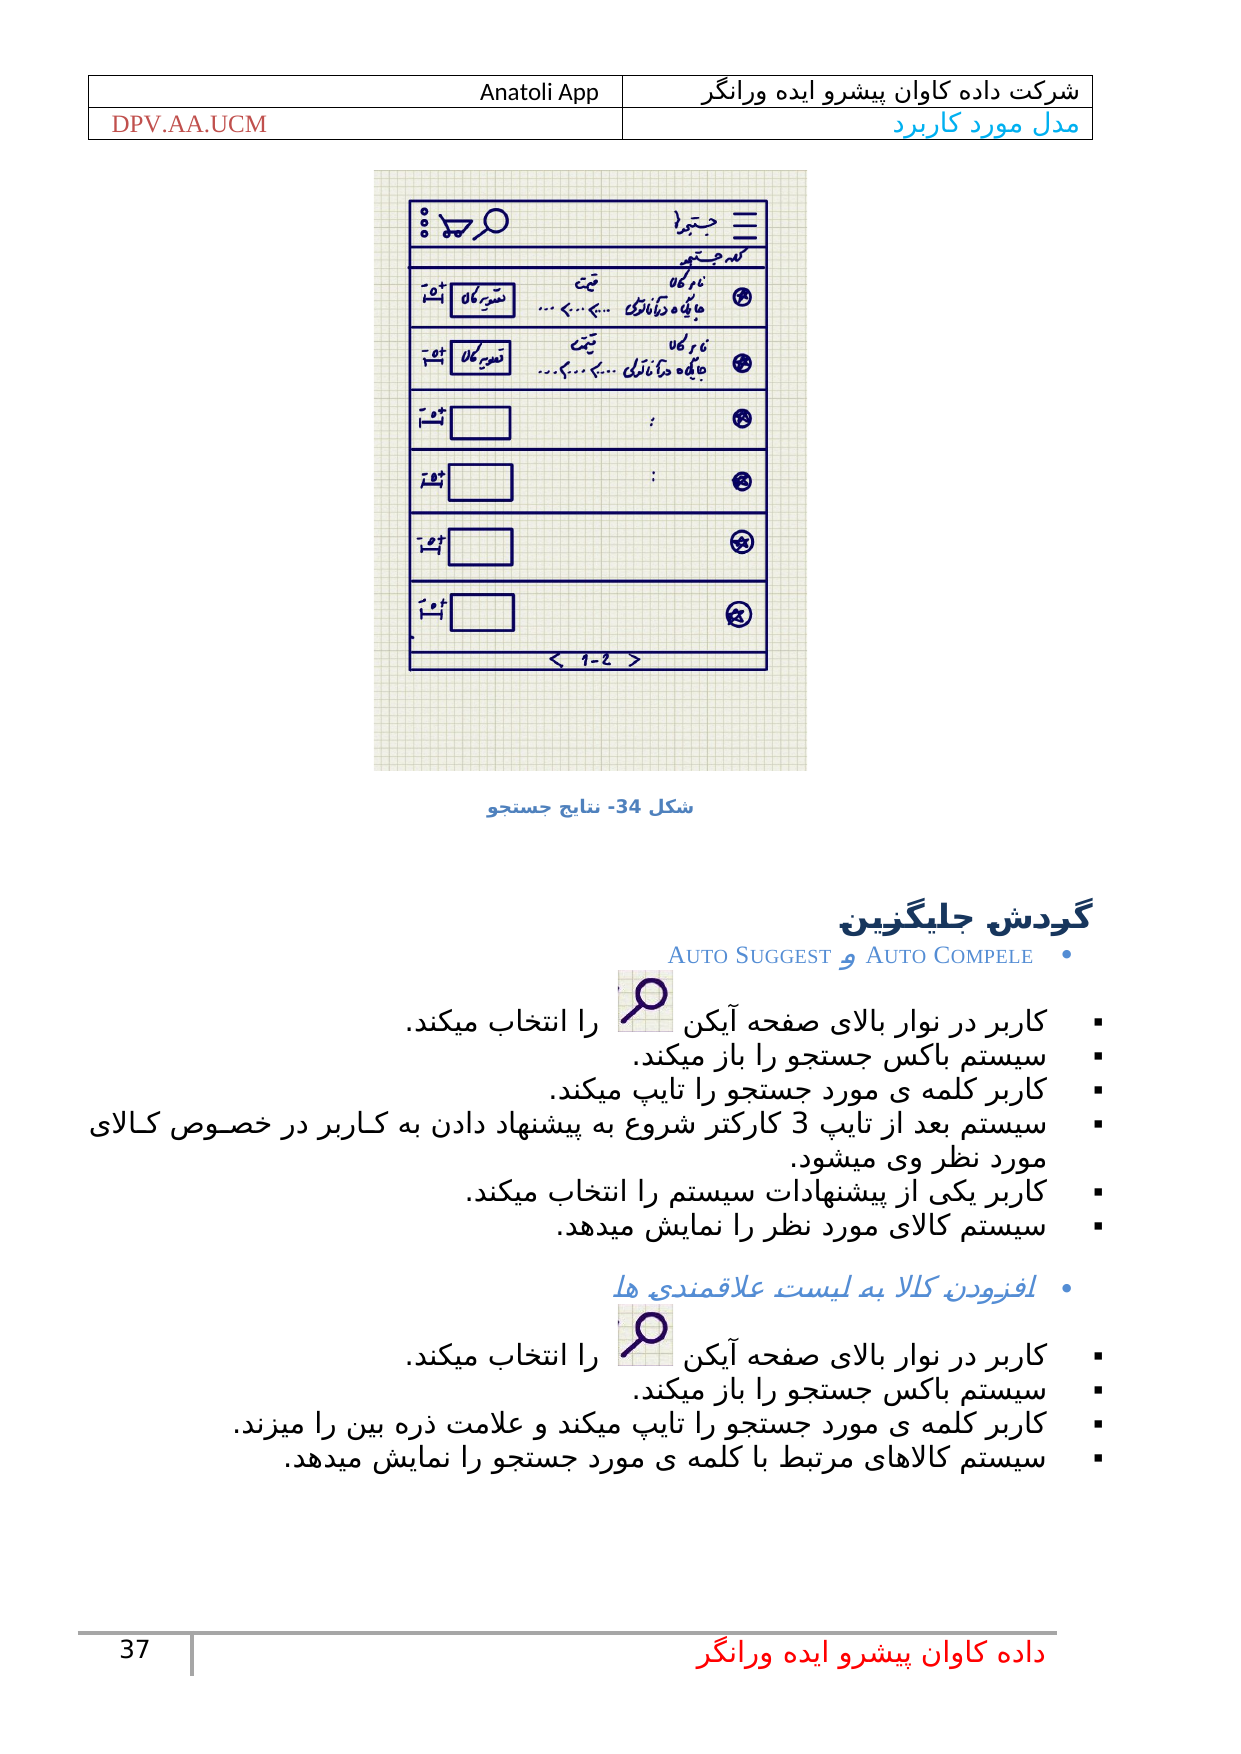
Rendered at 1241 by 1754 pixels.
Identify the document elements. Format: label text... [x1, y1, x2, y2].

list سیستم باکس جستجو را باز میکند. [89, 1372, 1092, 1406]
list کاربر کلمه ی مورد جستجو را تایپ میکند و علامت ذره بین را میزند. [89, 1406, 1092, 1440]
list سیستم کالای مورد نظر را نمایش میدهد. [89, 1208, 1092, 1242]
picture [373, 170, 808, 771]
list کاربر یکی از پیشنهادات سیستم را انتخاب میکند. [89, 1174, 1092, 1208]
text شکل 34- نتایج جستجو [89, 796, 1092, 818]
list کاربر کلمه ی مورد جستجو را تایپ میکند. [89, 1072, 1092, 1106]
list سیستم باکس جستجو را باز میکند. [89, 1038, 1092, 1072]
picture [617, 970, 674, 1032]
list كاربر در نوار بالای صفحه آیکن را انتخاب میکند. [89, 1305, 1092, 1372]
picture [617, 1304, 674, 1366]
list كاربر در نوار بالای صفحه آیکن را انتخاب میکند. [89, 971, 1092, 1038]
subtitle Auto Compele و Auto Suggest [89, 937, 1063, 971]
subtitle گردش جايگزين [89, 898, 1092, 937]
list سیستم بعد از تایپ 3 کارکتر شروع به پیشنهاد دادن به کاربر در خصوص کالای مورد نظر وی میشود. [89, 1106, 1092, 1174]
list سیستم کالاهای مرتبط با کلمه ی مورد جستجو را نمایش میدهد. [89, 1440, 1092, 1474]
subtitle افزودن کالا به لیست علاقمندی ها [89, 1271, 1063, 1305]
